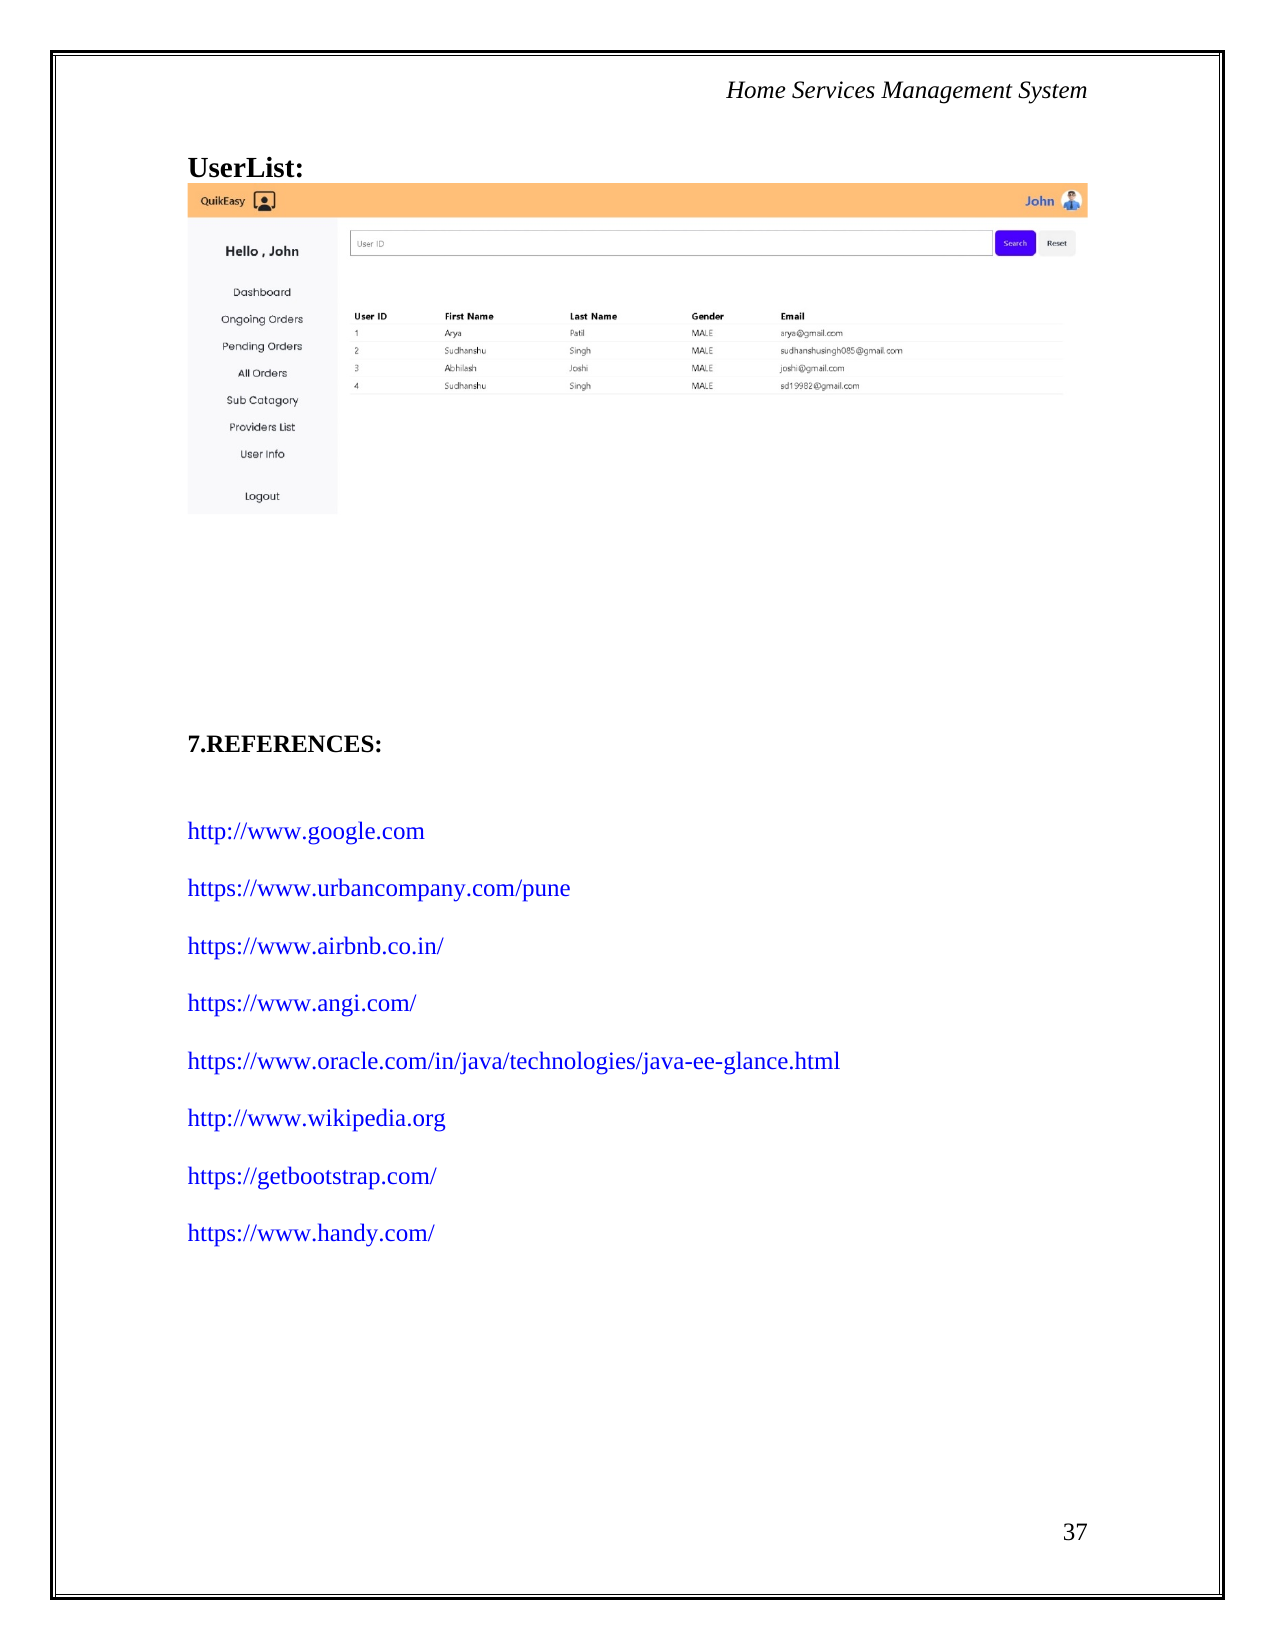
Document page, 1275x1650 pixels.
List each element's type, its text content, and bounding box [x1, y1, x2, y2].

text UserList: [187, 150, 1087, 183]
text https://www.handy.com/ [187, 1218, 1087, 1247]
text https://www.oracle.com/in/java/technologies/java-ee-glance.html [187, 1046, 1087, 1074]
text https://www.angi.com/ [187, 988, 1087, 1017]
text https://getbootstrap.com/ [187, 1161, 1087, 1189]
text https://www.airbnb.co.in/ [187, 931, 1087, 959]
text http://www.wikipedia.org [187, 1103, 1087, 1132]
picture [187, 183, 1088, 639]
text https://www.urbancompany.com/pune [187, 873, 1087, 902]
text 7.REFERENCES: [187, 729, 1087, 758]
text http://www.google.com [187, 816, 1087, 844]
